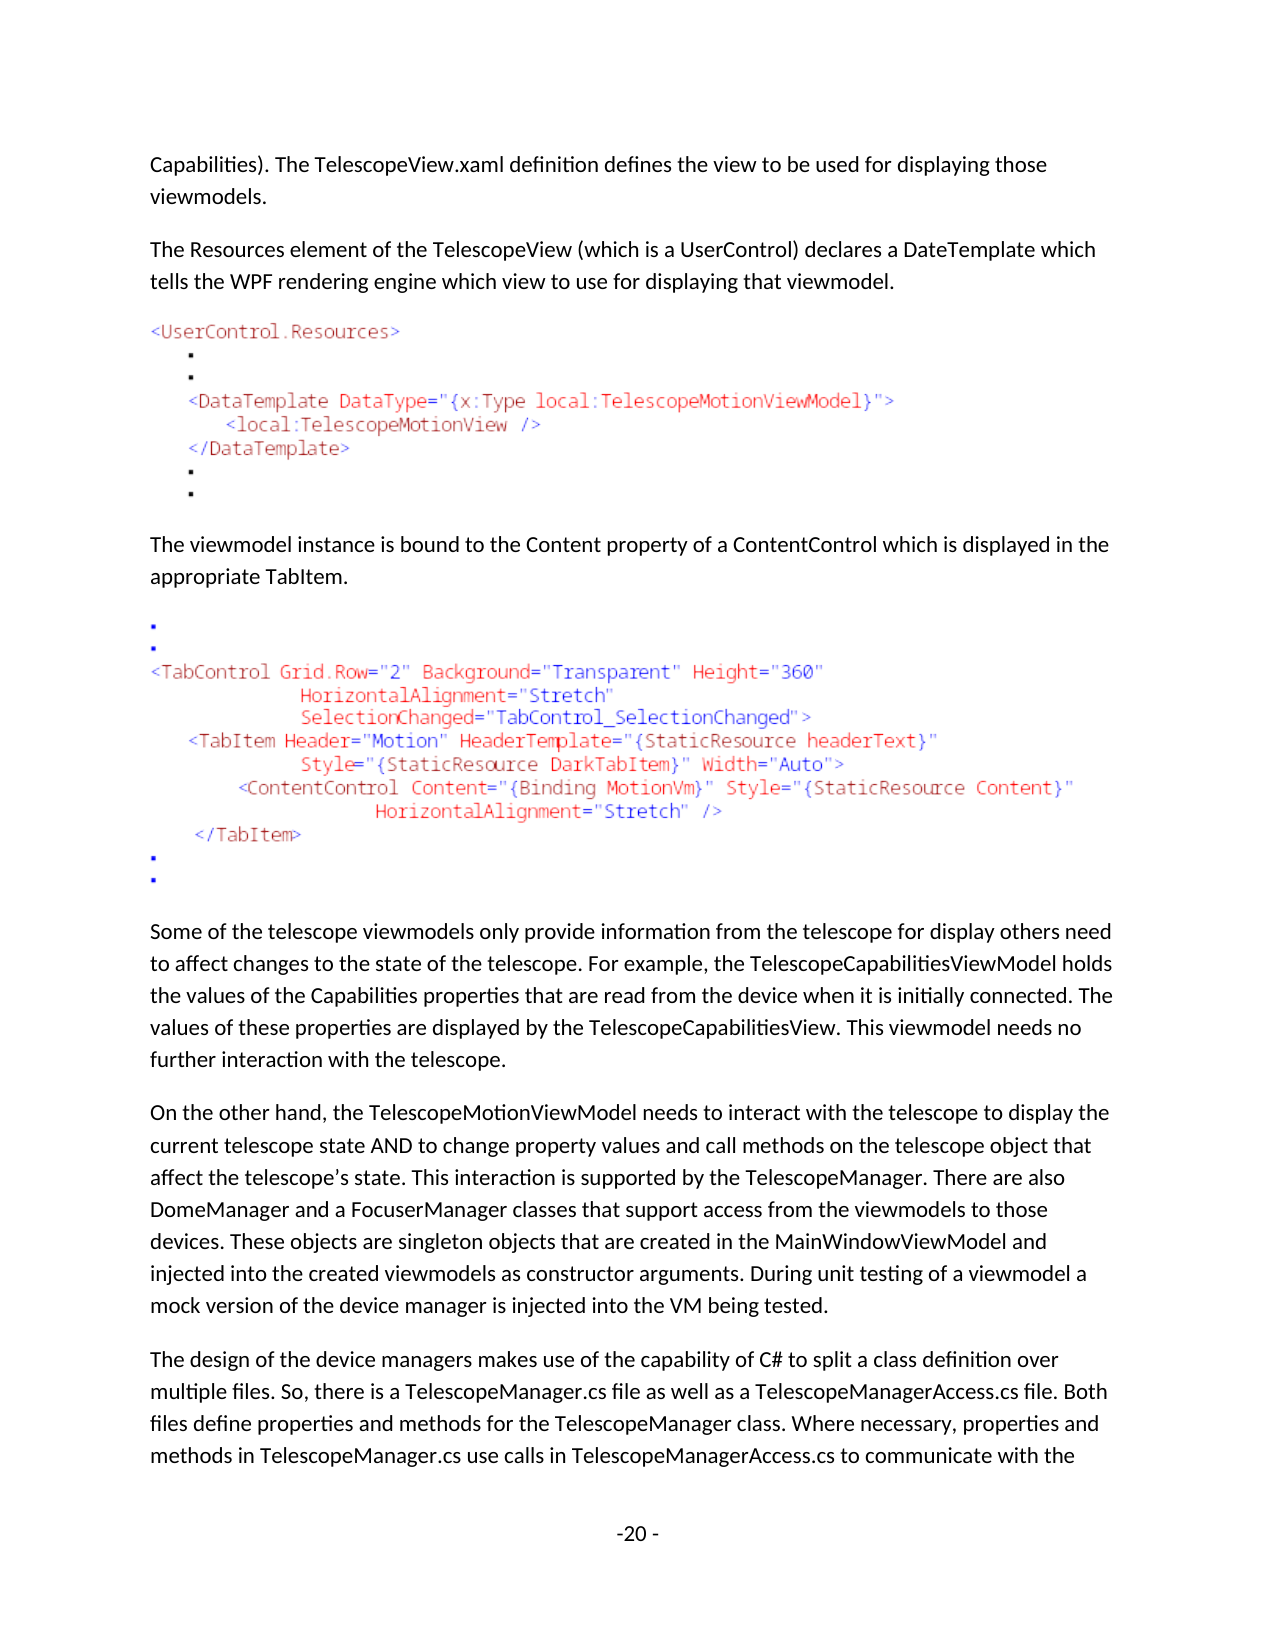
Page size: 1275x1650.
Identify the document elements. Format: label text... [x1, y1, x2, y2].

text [150, 150, 1125, 210]
text Some of the telescope viewmodels only provide information from the telescope for display others need to affect changes to the state of the telescope. For example, the TelescopeCapabilitiesViewModel holds the values of the Capabilities properties that are read from the device when it is initially connected. The values of these properties are displayed by the TelescopeCapabilitiesView. This viewmodel needs no further interaction with the telescope. [150, 917, 1125, 1073]
text The viewmodel instance is bound to the Content property of a ContentControl which is displayed in the appropriate TabItem. [150, 530, 1125, 590]
text The Resources element of the TelescopeView (which is a UserControl) declares a DateTemplate which tells the WPF rendering engine which view to use for displaying that viewmodel. [150, 235, 1125, 295]
text On the other hand, the TelescopeMotionViewModel needs to interact with the telescope to display the current telescope state AND to change property values and call methods on the telescope object that affect the telescope’s state. This interaction is supported by the TelescopeManager. There are also DomeManager and a FocuserManager classes that support access from the viewmodels to those devices. These objects are singleton objects that are created in the MainWindowViewModel and injected into the created viewmodels as constructor arguments. During unit testing of a viewmodel a mock version of the device manager is injected into the VM being tested. [150, 1098, 1125, 1320]
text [150, 1345, 1125, 1469]
